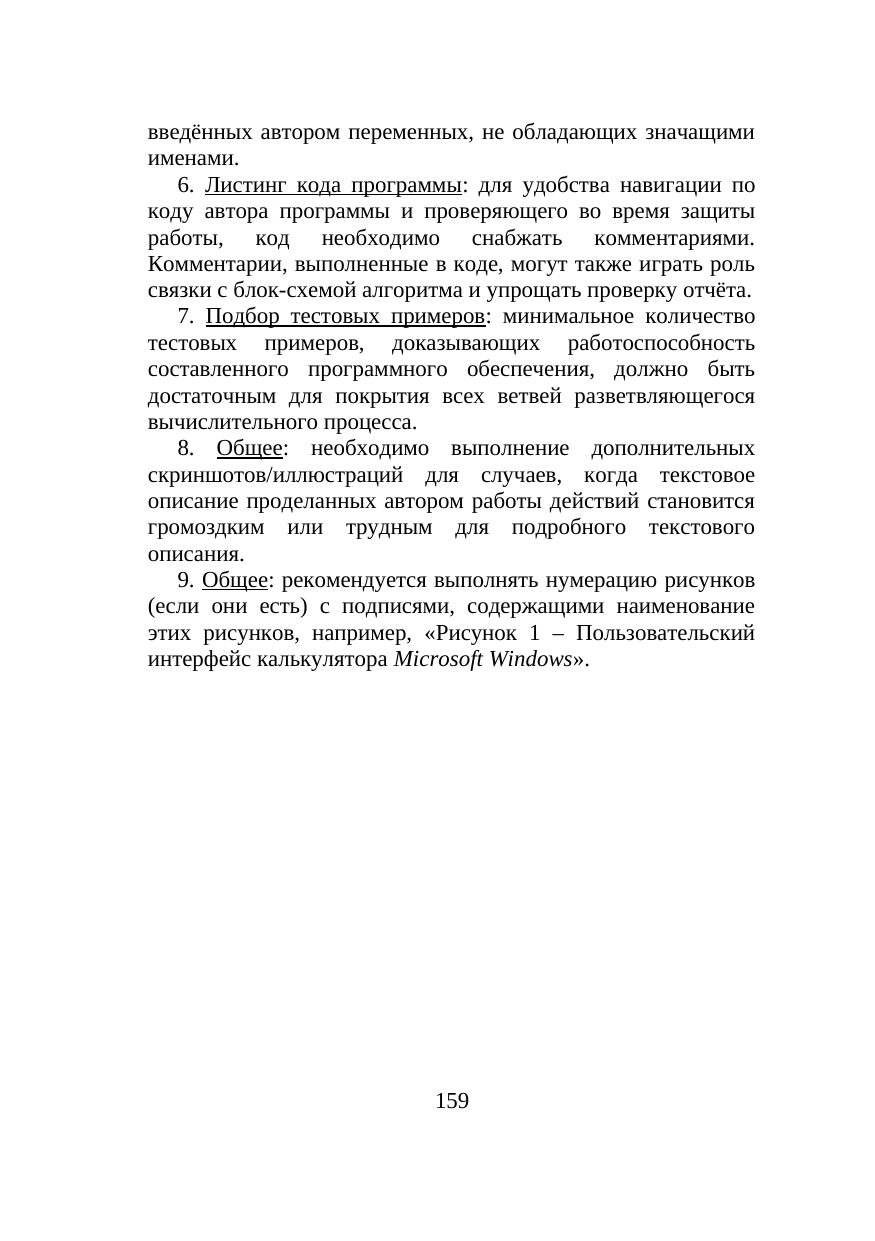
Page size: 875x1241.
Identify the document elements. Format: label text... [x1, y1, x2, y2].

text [148, 118, 756, 171]
text 7. Подбор тестовых примеров: минимальное количество тестовых примеров, доказывающих работоспособность составленного программного обеспечения, должно быть достаточным для покрытия всех ветвей разветвляющегося вычислительного процесса. [148, 303, 756, 434]
text 6. Листинг кода программы: для удобства навигации по коду автора программы и проверяющего во время защиты работы, код необходимо снабжать комментариями. Комментарии, выполненные в коде, могут также играть роль связки с блок-схемой алгоритма и упрощать проверку отчёта. [148, 171, 756, 303]
text 9. Общее: рекомендуется выполнять нумерацию рисунков (если они есть) с подписями, содержащими наименование этих рисунков, например, «Рисунок 1 – Пользовательский интерфейс калькулятора Microsoft Windows». [148, 566, 756, 672]
text 8. Общее: необходимо выполнение дополнительных скриншотов/иллюстраций для случаев, когда текстовое описание проделанных автором работы действий становится громоздким или трудным для подробного текстового описания. [148, 434, 756, 566]
